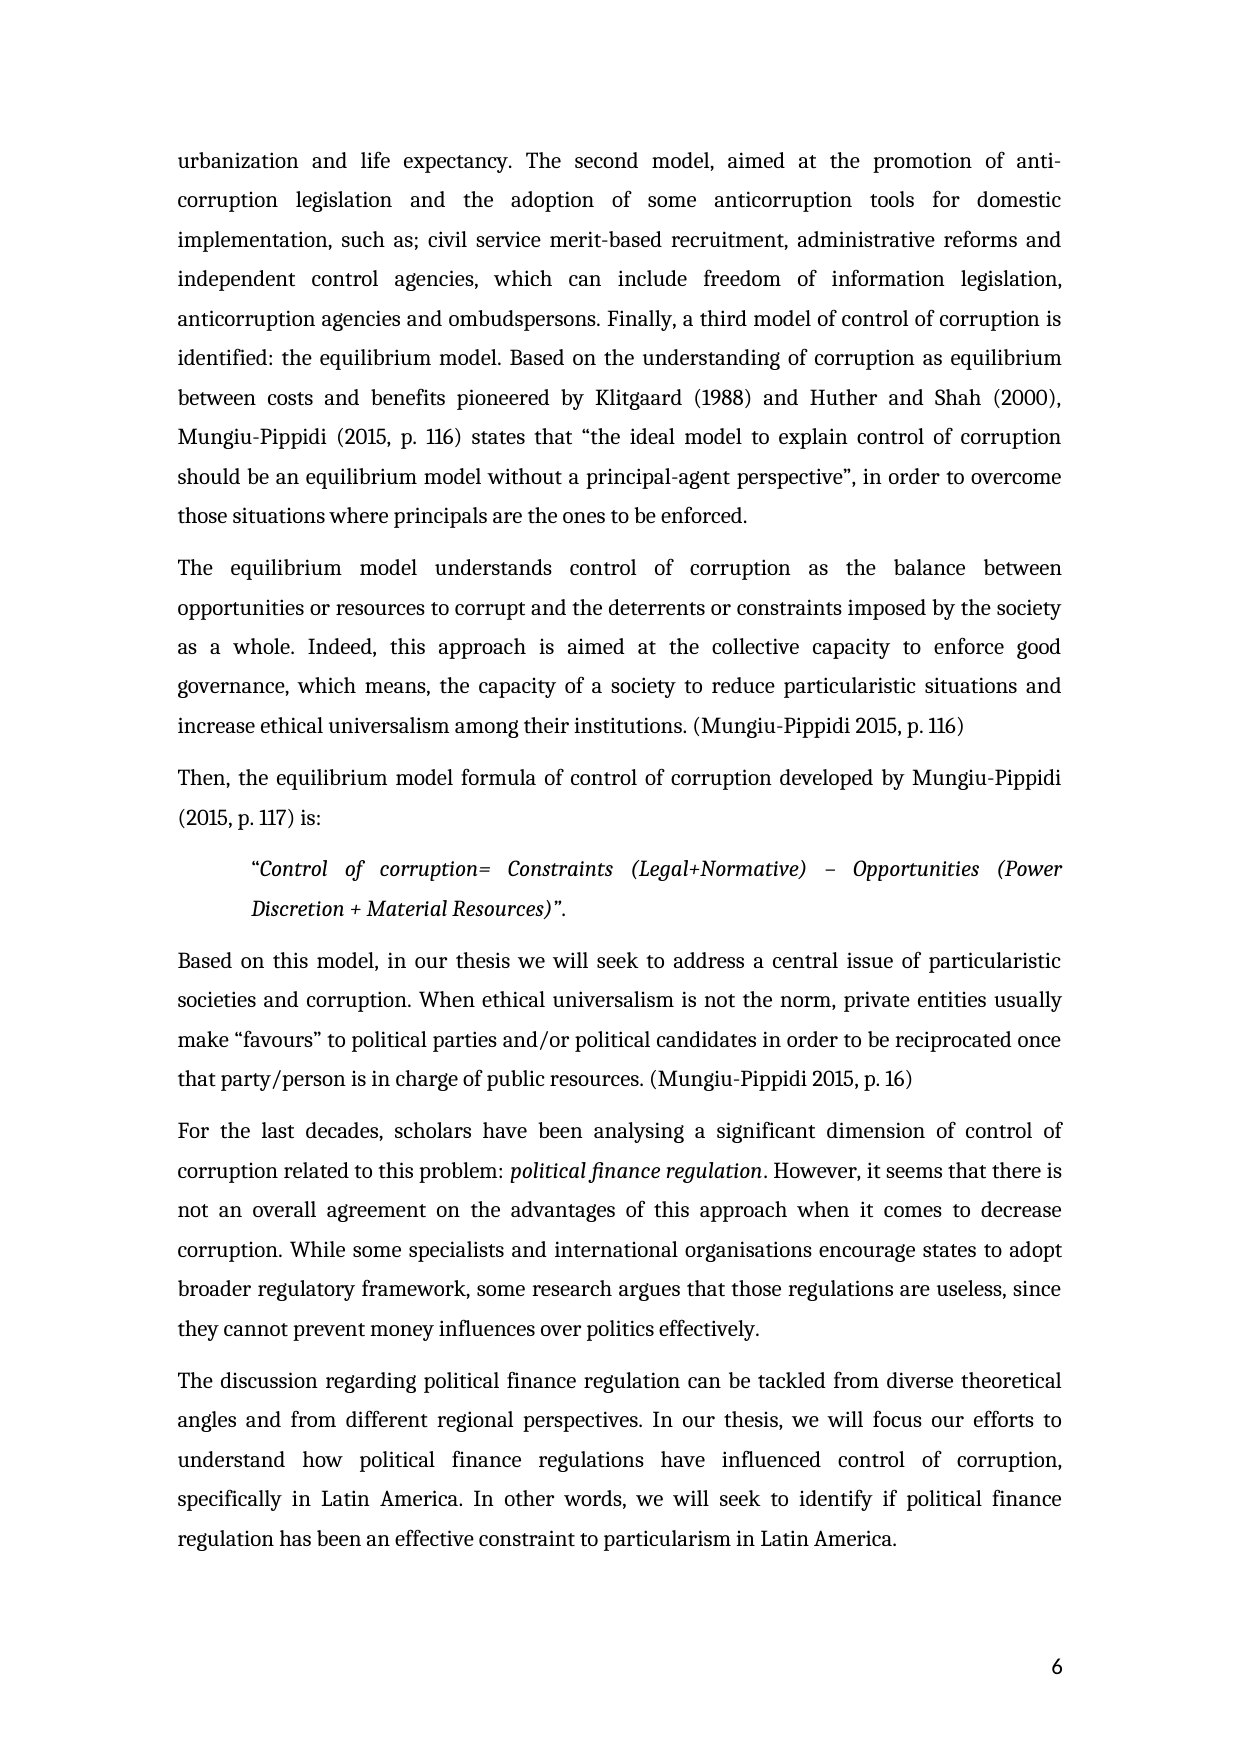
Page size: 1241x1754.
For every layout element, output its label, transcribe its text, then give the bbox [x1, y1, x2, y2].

text The discussion regarding political finance regulation can be tackled from diverse theoretical angles and from different regional perspectives. In our thesis, we will focus our efforts to understand how political finance regulations have influenced control of corruption, specifically in Latin America. In other words, we will seek to identify if political finance regulation has been an effective constraint to particularism in Latin America. [177, 1367, 1063, 1552]
text “Control of corruption= Constraints (Legal+Normative) – Opportunities (Power Discretion + Material Resources)”. [251, 856, 1063, 922]
text The equilibrium model understands control of corruption as the balance between opportunities or resources to corrupt and the deterrents or constraints imposed by the society as a whole. Indeed, this approach is aimed at the collective capacity to enforce good governance, which means, the capacity of a society to reduce particularistic situations and increase ethical universalism among their institutions. (Mungiu-Pippidi 2015, p. 116) [177, 555, 1063, 739]
text Then, the equilibrium model formula of control of corruption developed by Mungiu-Pippidi (2015, p. 117) is: [177, 765, 1063, 831]
text Based on this model, in our thesis we will seek to address a central issue of particularistic societies and corruption. When ethical universalism is not the norm, private entities usually make “favours” to political parties and/or political candidates in order to be reciprocated once that party/person is in charge of public resources. (Mungiu-Pippidi 2015, p. 16) [177, 948, 1063, 1092]
text For the last decades, scholars have been analysing a significant dimension of control of corruption related to this problem: political finance regulation. However, it seems that there is not an overall agreement on the advantages of this approach when it comes to decrease corruption. While some specialists and international organisations encourage states to adopt broader regulatory framework, some research argues that those regulations are useless, since they cannot prevent money influences over politics effectively. [177, 1118, 1063, 1342]
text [177, 148, 1063, 529]
